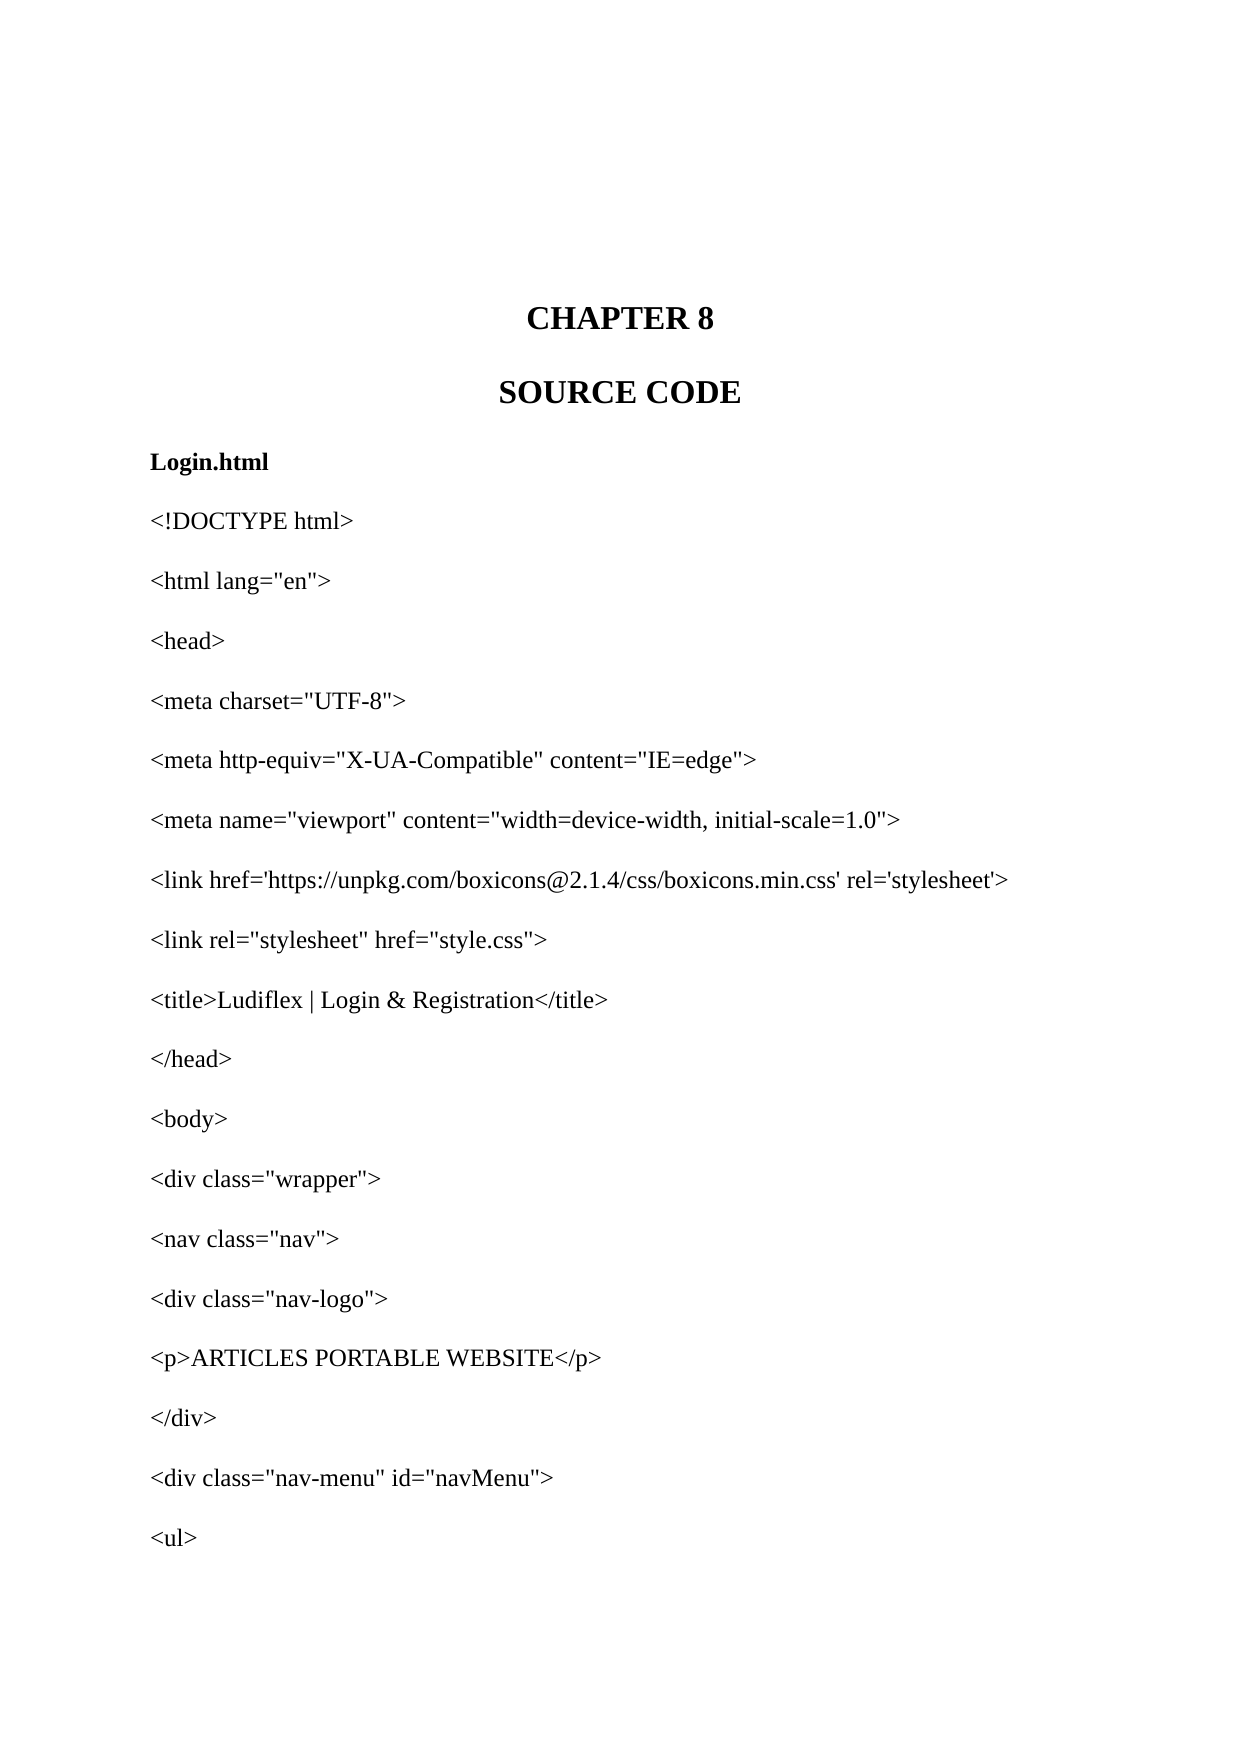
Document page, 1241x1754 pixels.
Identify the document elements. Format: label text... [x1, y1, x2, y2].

text <!DOCTYPE html> [150, 506, 1090, 535]
text <title>Ludiflex | Login & Registration</title> [150, 985, 1090, 1013]
text CHAPTER 8 [150, 298, 1090, 337]
text <link rel="stylesheet" href="style.css"> [150, 925, 1090, 954]
text <ul> [150, 1523, 1090, 1552]
text </head> [150, 1044, 1090, 1073]
text <div class="wrapper"> [150, 1164, 1090, 1193]
text SOURCE CODE [150, 372, 1090, 411]
text <div class="nav-menu" id="navMenu"> [150, 1463, 1090, 1492]
text <html lang="en"> [150, 566, 1090, 595]
text <meta http-equiv="X-UA-Compatible" content="IE=edge"> [150, 746, 1090, 774]
text Login.html [150, 447, 1090, 475]
text <p>ARTICLES PORTABLE WEBSITE</p> [150, 1343, 1090, 1372]
text </div> [150, 1403, 1090, 1432]
text <body> [150, 1104, 1090, 1133]
text <meta charset="UTF-8"> [150, 686, 1090, 714]
text <meta name="viewport" content="width=device-width, initial-scale=1.0"> [150, 805, 1090, 834]
text <link href='https://unpkg.com/boxicons@2.1.4/css/boxicons.min.css' rel='stylesheet'> [150, 865, 1090, 894]
text <div class="nav-logo"> [150, 1284, 1090, 1312]
text <nav class="nav"> [150, 1224, 1090, 1253]
text <head> [150, 626, 1090, 655]
